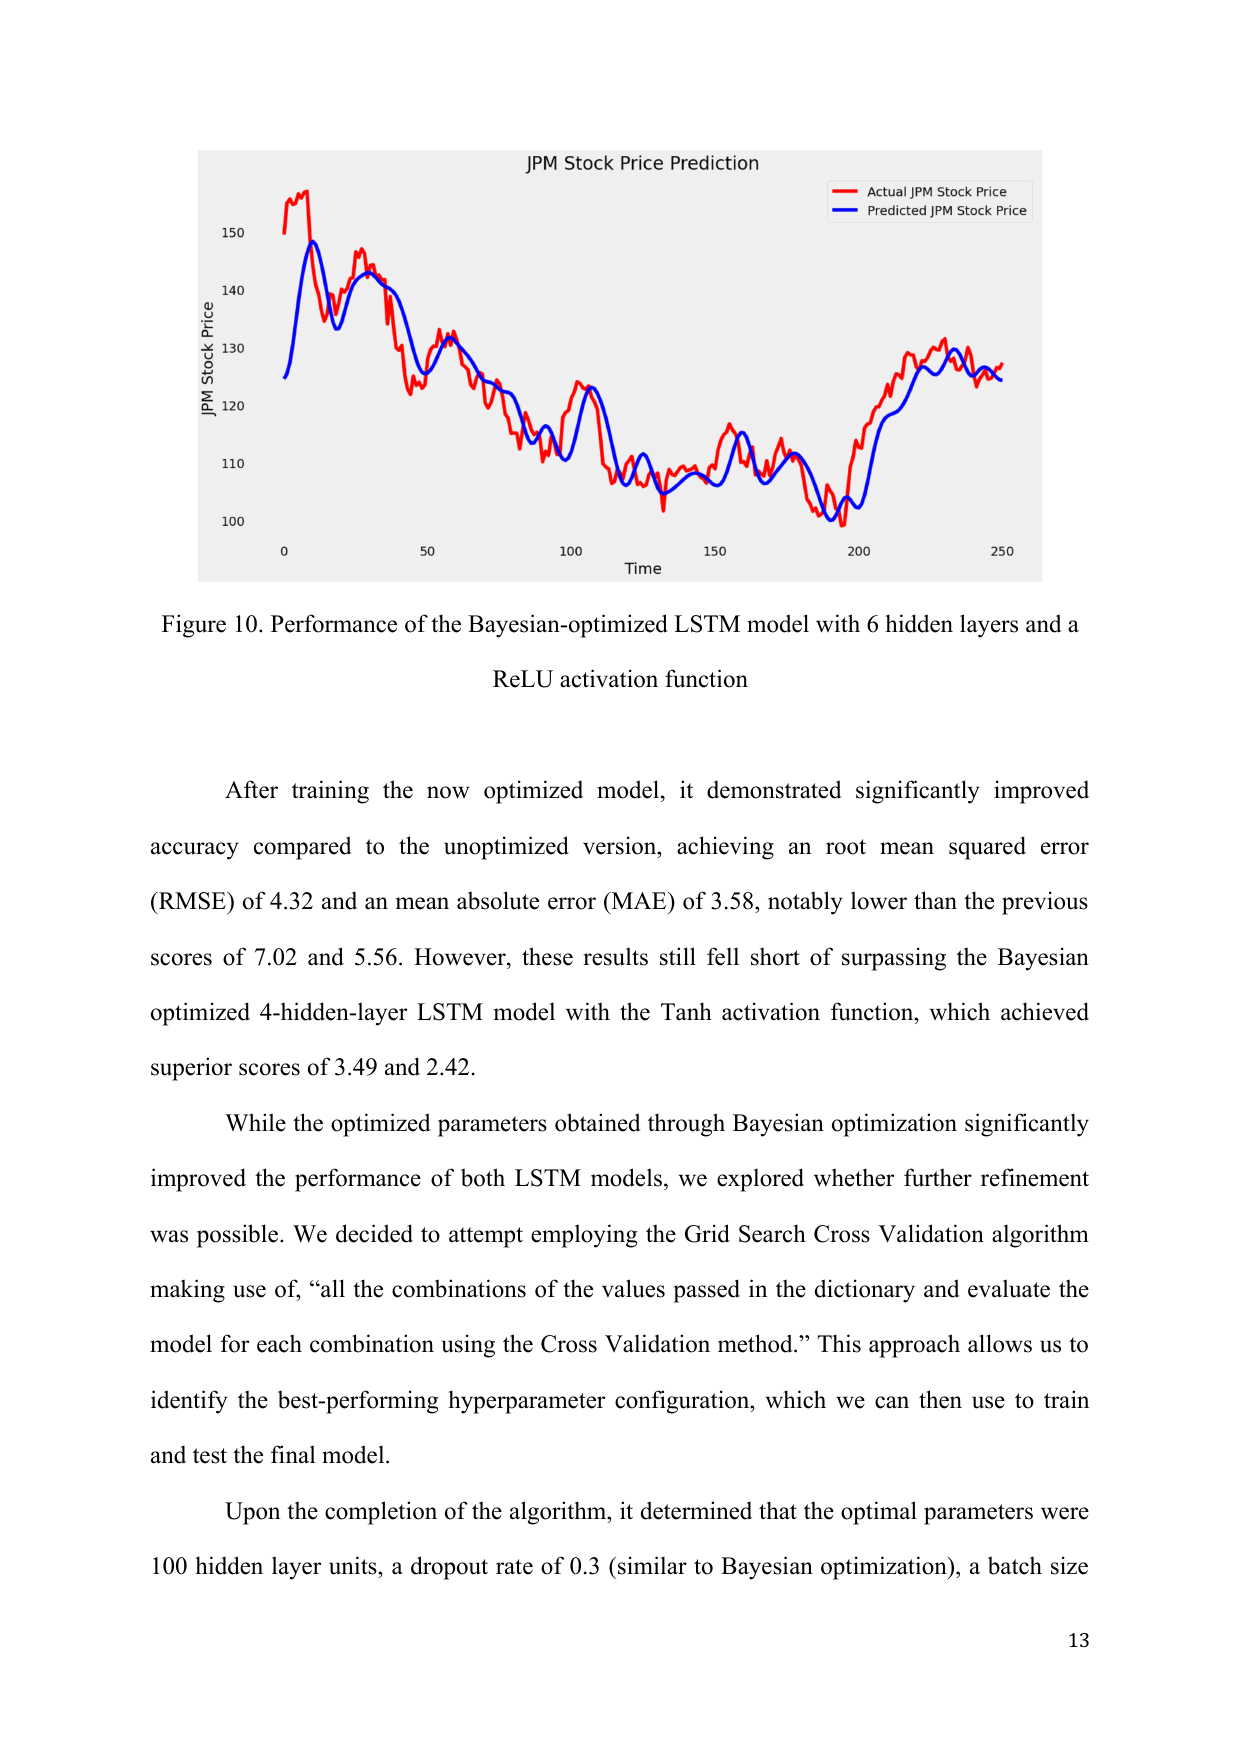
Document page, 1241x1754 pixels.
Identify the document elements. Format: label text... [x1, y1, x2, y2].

text After training the now optimized model, it demonstrated significantly improved accuracy compared to the unoptimized version, achieving an root mean squared error (RMSE) of 4.32 and an mean absolute error (MAE) of 3.58, notably lower than the previous scores of 7.02 and 5.56. However, these results still fell short of surpassing the Bayesian optimized 4-hidden-layer LSTM model with the Tanh activation function, which achieved superior scores of 3.49 and 2.42. [150, 776, 1090, 1081]
picture [197, 150, 1043, 582]
text Figure 10. Performance of the Bayesian-optimized LSTM model with 6 hidden layers and a ReLU activation function [150, 610, 1090, 693]
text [150, 1497, 1090, 1580]
text While the optimized parameters obtained through Bayesian optimization significantly improved the performance of both LSTM models, we explored whether further refinement was possible. We decided to attempt employing the Grid Search Cross Validation algorithm making use of, “all the combinations of the values passed in the dictionary and evaluate the model for each combination using the Cross Validation method.” This approach allows us to identify the best-performing hyperparameter configuration, which we can then use to train and test the final model. [150, 1109, 1090, 1469]
